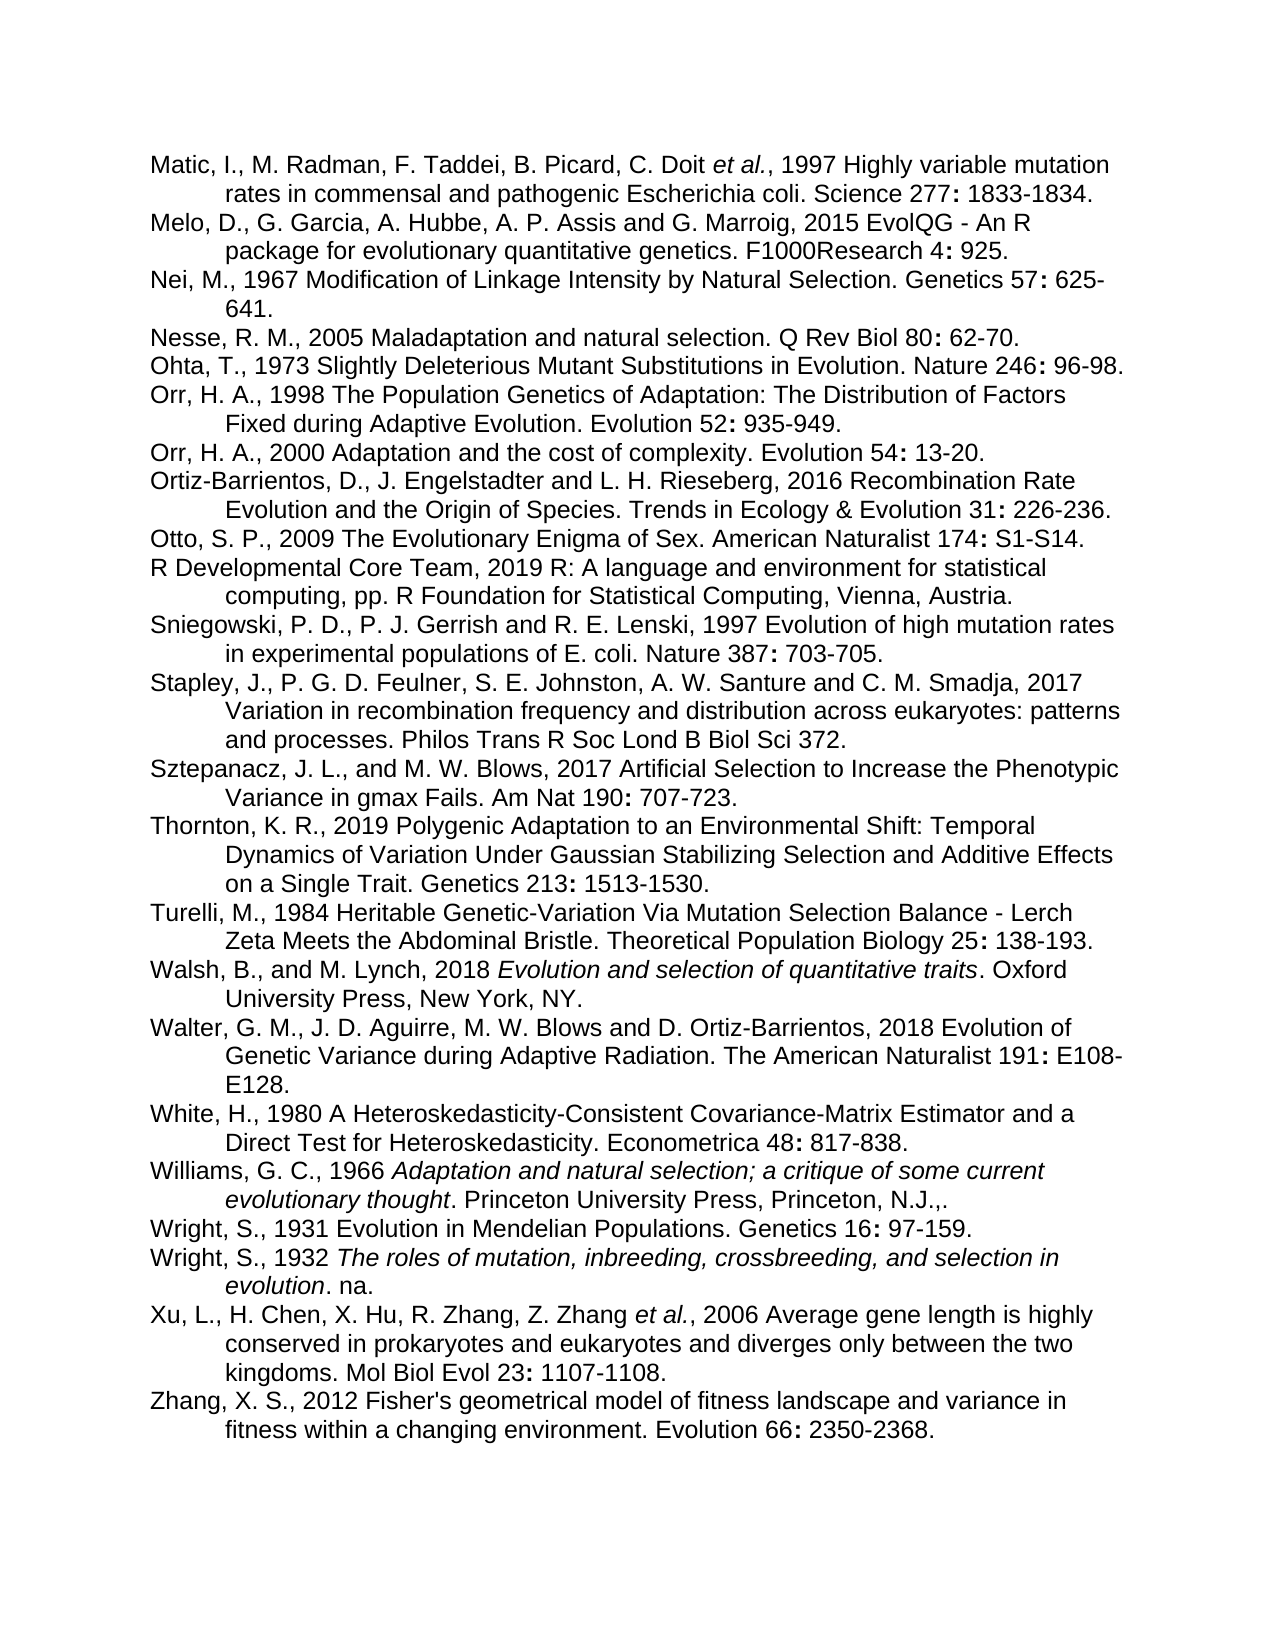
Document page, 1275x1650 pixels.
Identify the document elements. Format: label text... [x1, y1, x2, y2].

text R Developmental Core Team, 2019 R: A language and environment for statistical computing, pp. R Foundation for Statistical Computing, Vienna, Austria. [150, 552, 1125, 610]
text Melo, D., G. Garcia, A. Hubbe, A. P. Assis and G. Marroig, 2015 EvolQG - An R package for evolutionary quantitative genetics. F1000Research 4: 925. [150, 207, 1125, 265]
text Nei, M., 1967 Modification of Linkage Intensity by Natural Selection. Genetics 57: 625-641. [150, 265, 1125, 322]
text Ortiz-Barrientos, D., J. Engelstadter and L. H. Rieseberg, 2016 Recombination Rate Evolution and the Origin of Species. Trends in Ecology & Evolution 31: 226-236. [150, 466, 1125, 524]
text Sztepanacz, J. L., and M. W. Blows, 2017 Artificial Selection to Increase the Phenotypic Variance in gmax Fails. Am Nat 190: 707-723. [150, 754, 1125, 811]
text Orr, H. A., 2000 Adaptation and the cost of complexity. Evolution 54: 13-20. [150, 437, 1125, 466]
text Ohta, T., 1973 Slightly Deleterious Mutant Substitutions in Evolution. Nature 246: 96-98. [150, 351, 1125, 380]
text Stapley, J., P. G. D. Feulner, S. E. Johnston, A. W. Santure and C. M. Smadja, 2017 Variation in recombination frequency and distribution across eukaryotes: patterns and processes. Philos Trans R Soc Lond B Biol Sci 372. [150, 667, 1125, 754]
text Williams, G. C., 1966 Adaptation and natural selection; a critique of some current evolutionary thought. Princeton University Press, Princeton, N.J.,. [150, 1156, 1125, 1214]
text Walter, G. M., J. D. Aguirre, M. W. Blows and D. Ortiz-Barrientos, 2018 Evolution of Genetic Variance during Adaptive Radiation. The American Naturalist 191: E108-E128. [150, 1012, 1125, 1099]
text Matic, I., M. Radman, F. Taddei, B. Picard, C. Doit et al., 1997 Highly variable mutation rates in commensal and pathogenic Escherichia coli. Science 277: 1833-1834. [150, 150, 1125, 207]
text Orr, H. A., 1998 The Population Genetics of Adaptation: The Distribution of Factors Fixed during Adaptive Evolution. Evolution 52: 935-949. [150, 380, 1125, 437]
text Nesse, R. M., 2005 Maladaptation and natural selection. Q Rev Biol 80: 62-70. [150, 322, 1125, 351]
text Thornton, K. R., 2019 Polygenic Adaptation to an Environmental Shift: Temporal Dynamics of Variation Under Gaussian Stabilizing Selection and Additive Effects on a Single Trait. Genetics 213: 1513-1530. [150, 811, 1125, 897]
text Walsh, B., and M. Lynch, 2018 Evolution and selection of quantitative traits. Oxford University Press, New York, NY. [150, 955, 1125, 1012]
text Zhang, X. S., 2012 Fisher's geometrical model of fitness landscape and variance in fitness within a changing environment. Evolution 66: 2350-2368. [150, 1386, 1125, 1444]
text Xu, L., H. Chen, X. Hu, R. Zhang, Z. Zhang et al., 2006 Average gene length is highly conserved in prokaryotes and eukaryotes and diverges only between the two kingdoms. Mol Biol Evol 23: 1107-1108. [150, 1300, 1125, 1386]
text Otto, S. P., 2009 The Evolutionary Enigma of Sex. American Naturalist 174: S1-S14. [150, 524, 1125, 552]
text Wright, S., 1932 The roles of mutation, inbreeding, crossbreeding, and selection in evolution. na. [150, 1242, 1125, 1300]
text Turelli, M., 1984 Heritable Genetic-Variation Via Mutation Selection Balance - Lerch Zeta Meets the Abdominal Bristle. Theoretical Population Biology 25: 138-193. [150, 897, 1125, 955]
text Sniegowski, P. D., P. J. Gerrish and R. E. Lenski, 1997 Evolution of high mutation rates in experimental populations of E. coli. Nature 387: 703-705. [150, 610, 1125, 667]
text White, H., 1980 A Heteroskedasticity-Consistent Covariance-Matrix Estimator and a Direct Test for Heteroskedasticity. Econometrica 48: 817-838. [150, 1099, 1125, 1156]
text Wright, S., 1931 Evolution in Mendelian Populations. Genetics 16: 97-159. [150, 1214, 1125, 1242]
